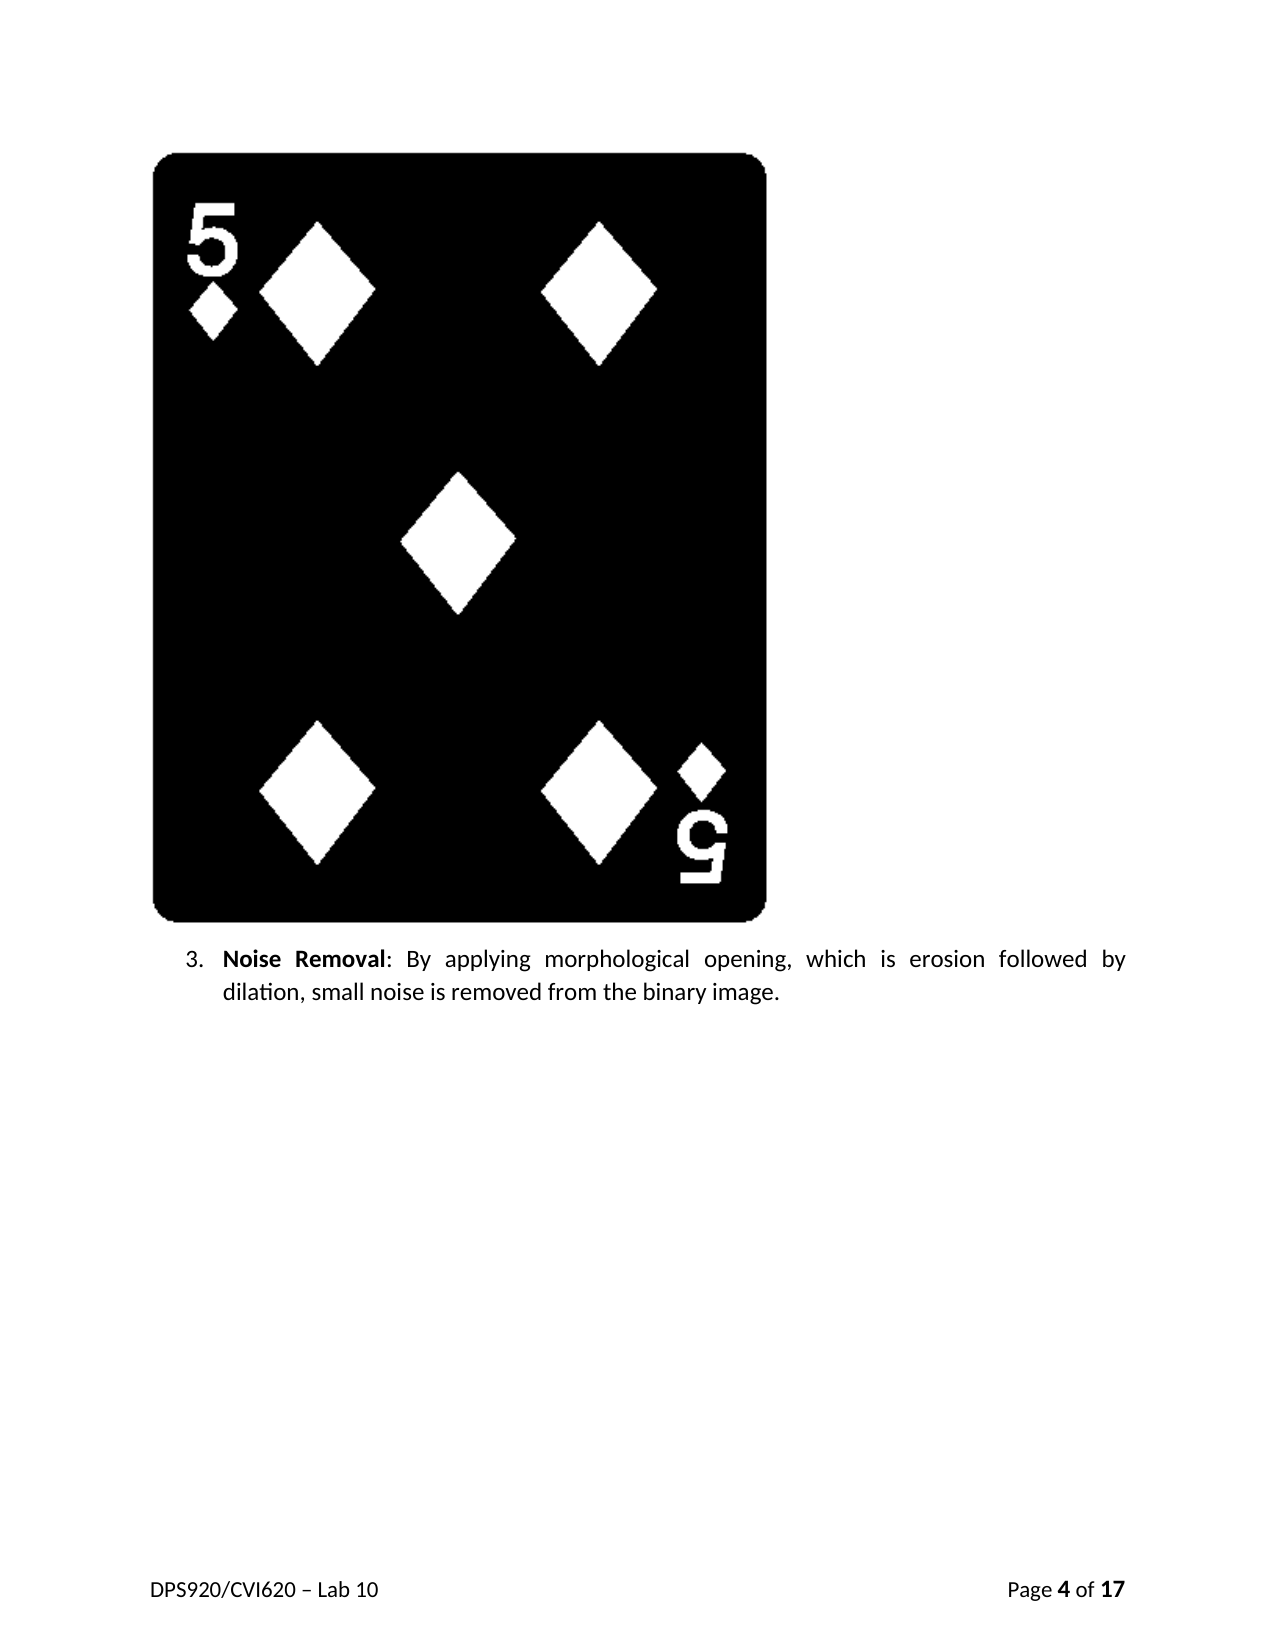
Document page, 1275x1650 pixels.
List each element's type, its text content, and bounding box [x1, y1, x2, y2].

picture [147, 147, 773, 929]
list Noise Removal: By applying morphological opening, which is erosion followed by dilation, small noise is removed from the binary image. [185, 944, 1127, 1007]
